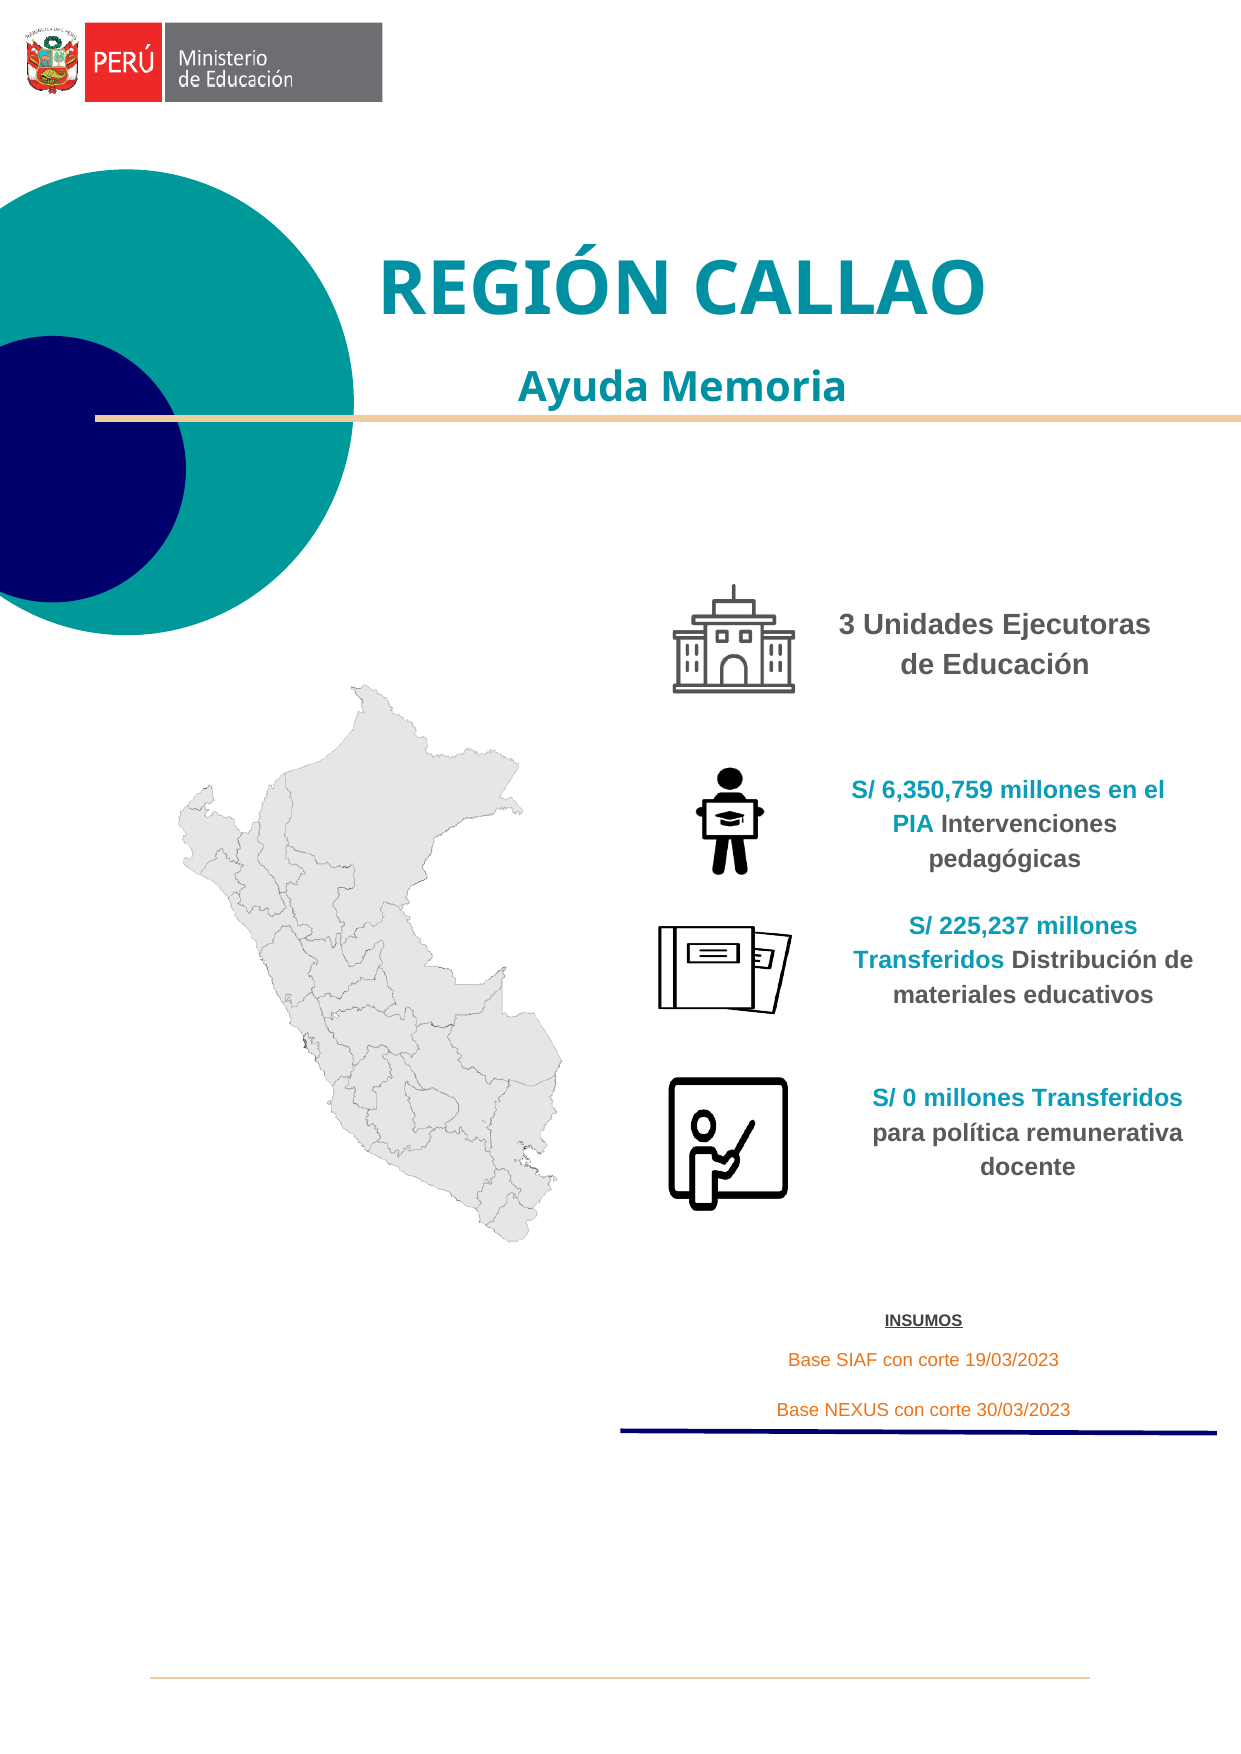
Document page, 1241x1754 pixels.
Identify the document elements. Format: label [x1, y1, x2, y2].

picture [150, 675, 586, 1255]
picture [664, 749, 793, 894]
picture [646, 1045, 801, 1227]
picture [21, 28, 81, 98]
picture [179, 50, 292, 87]
picture [617, 913, 816, 1021]
